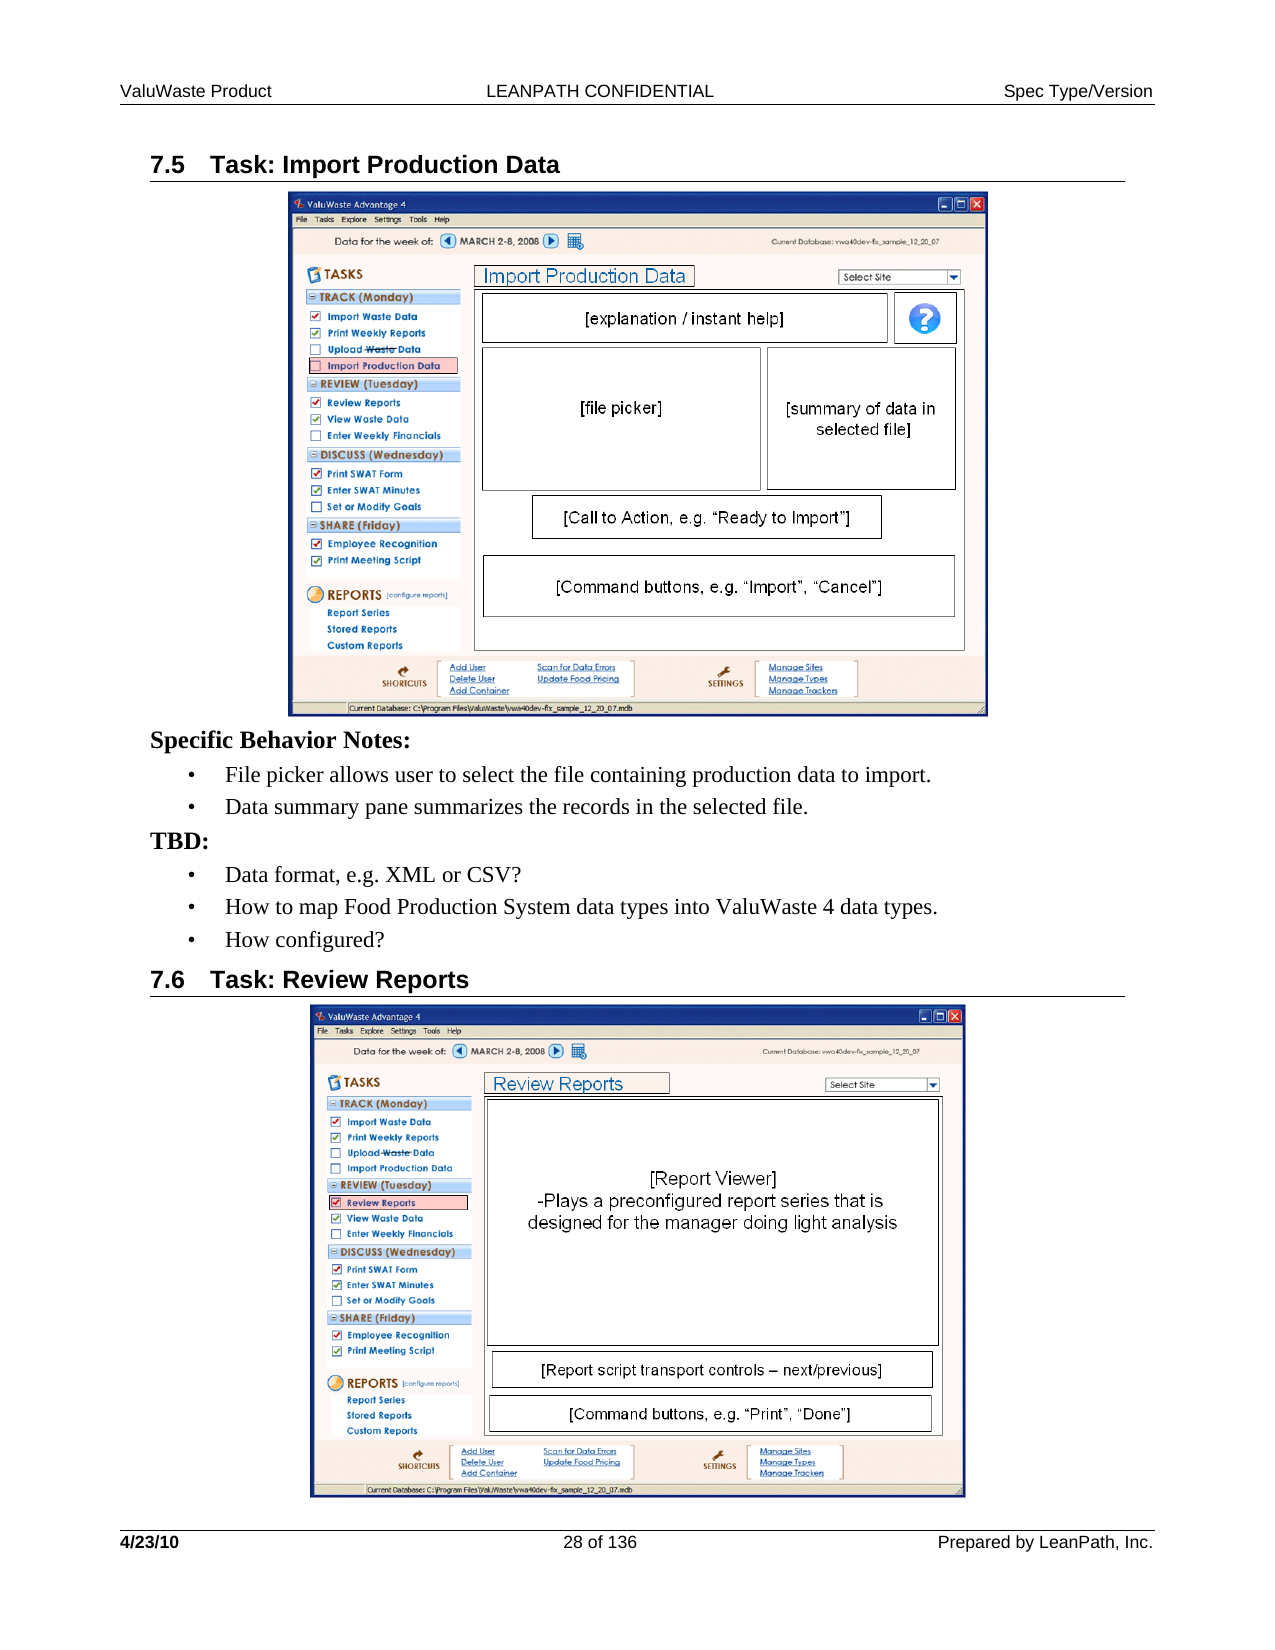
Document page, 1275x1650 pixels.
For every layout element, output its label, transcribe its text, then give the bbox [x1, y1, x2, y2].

list Data summary pane summarizes the records in the selected file. [187, 793, 1125, 819]
text Specific Behavior Notes: [150, 726, 1125, 754]
list How configured? [187, 926, 1125, 952]
text TBD: [150, 826, 1125, 854]
picture [284, 188, 991, 720]
list File picker allows user to select the file containing production data to import. [187, 761, 1125, 787]
list How to map Food Production System data types into ValuWaste 4 data types. [187, 893, 1125, 920]
subtitle Task: Review Reports [150, 965, 1125, 996]
subtitle Task: Import Production Data [150, 150, 1125, 181]
picture [307, 1003, 968, 1500]
list Data format, e.g. XML or CSV? [187, 861, 1125, 887]
